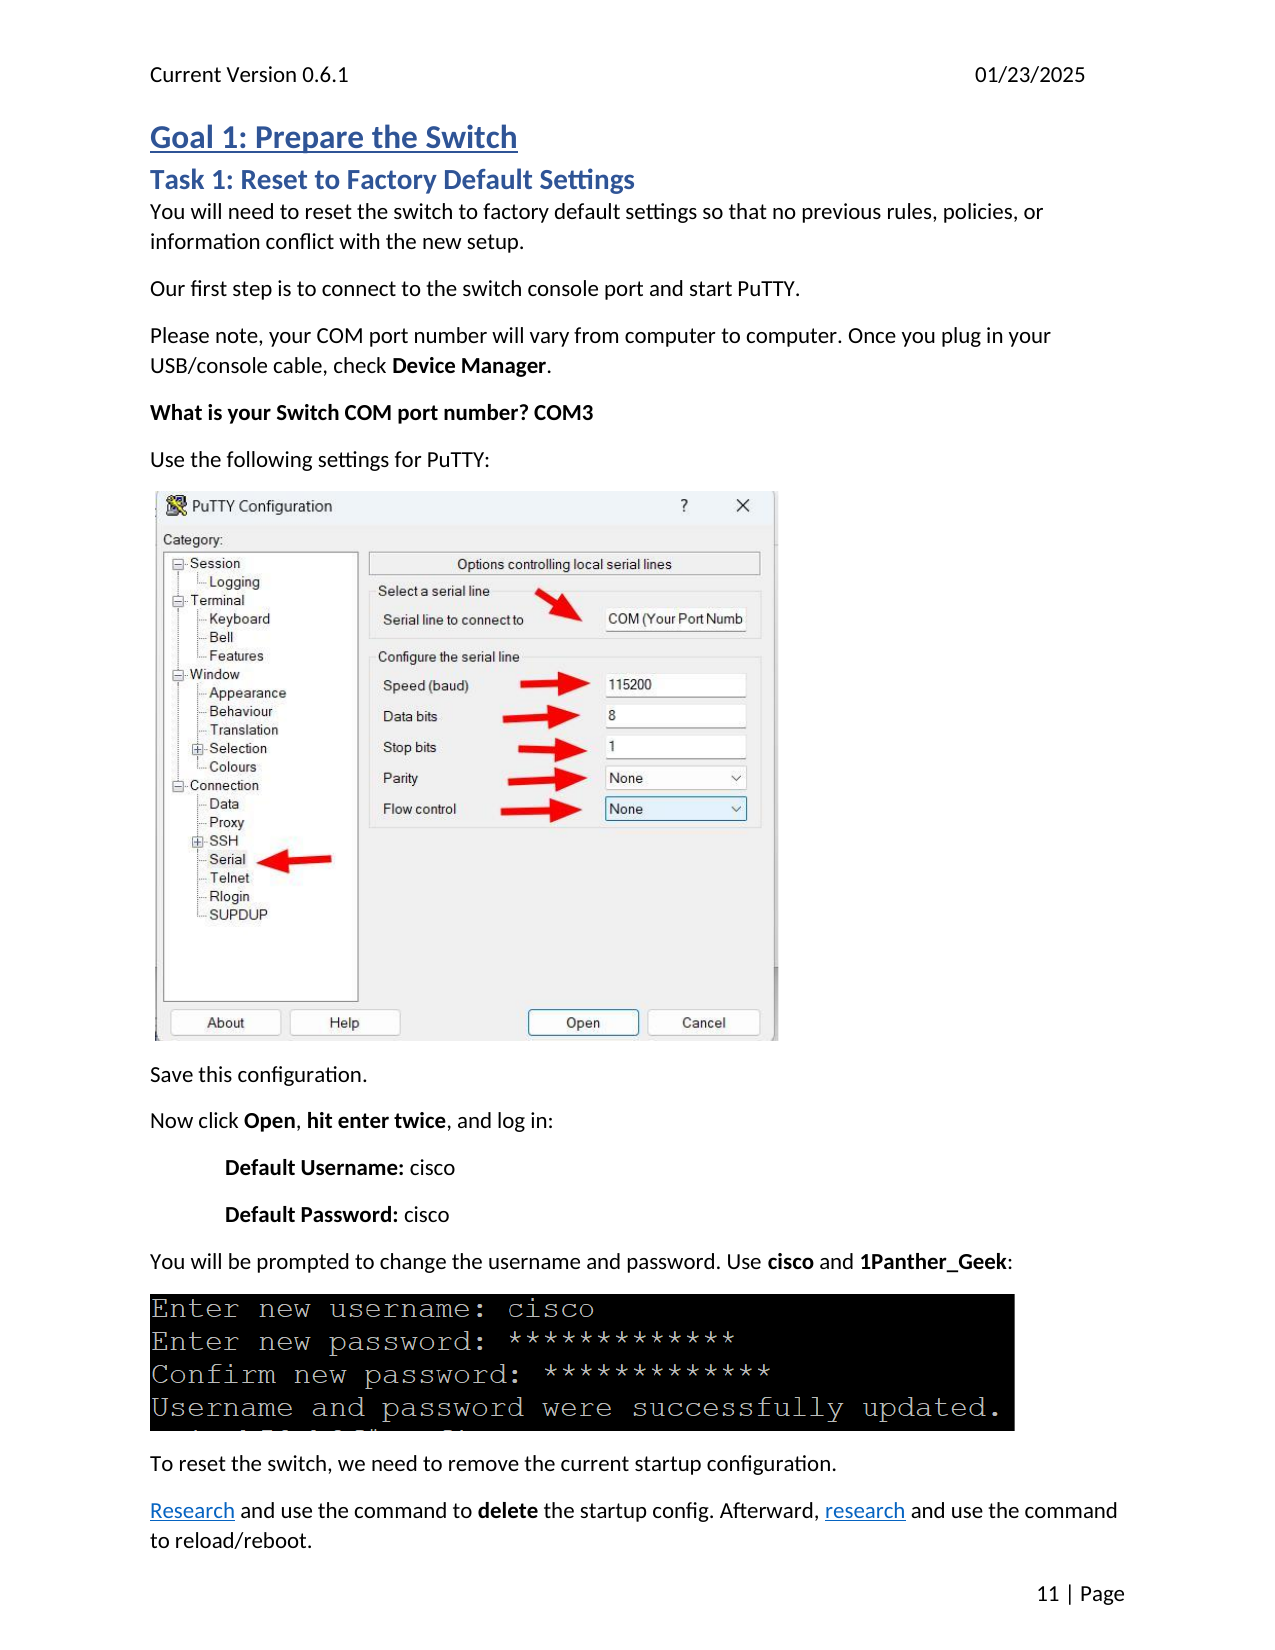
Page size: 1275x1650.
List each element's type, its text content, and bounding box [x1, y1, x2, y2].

text To reset the switch, we need to remove the current startup configuration. [150, 1449, 1125, 1477]
text Default Username: cisco [225, 1153, 1125, 1181]
text Now click Open, hit enter twice, and log in: [150, 1107, 1125, 1134]
text What is your Switch COM port number? COM3 [150, 398, 1125, 426]
text Save this configuration. [150, 1060, 1125, 1088]
text You will need to reset the switch to factory default settings so that no previous rules, policies, or information conflict with the new setup. [150, 197, 1125, 255]
text Research and use the command to delete the startup config. Afterward, research and use the command to reload/reboot. [150, 1496, 1125, 1554]
text Use the following settings for PuTTY: [150, 445, 1125, 473]
text Our first step is to connect to the switch console port and start PuTTY. [150, 274, 1125, 302]
text Default Password: cisco [225, 1200, 1125, 1228]
text Please note, your COM port number will vary from computer to computer. Once you plug in your USB/console cable, check Device Manager. [150, 321, 1125, 379]
picture [155, 491, 779, 1041]
picture [150, 1294, 1015, 1431]
text Goal 1: Prepare the Switch [150, 116, 1125, 157]
text You will be prompted to change the username and password. Use cisco and 1Panther_Geek: [150, 1247, 1125, 1275]
text Task 1: Reset to Factory Default Settings [150, 161, 1125, 197]
